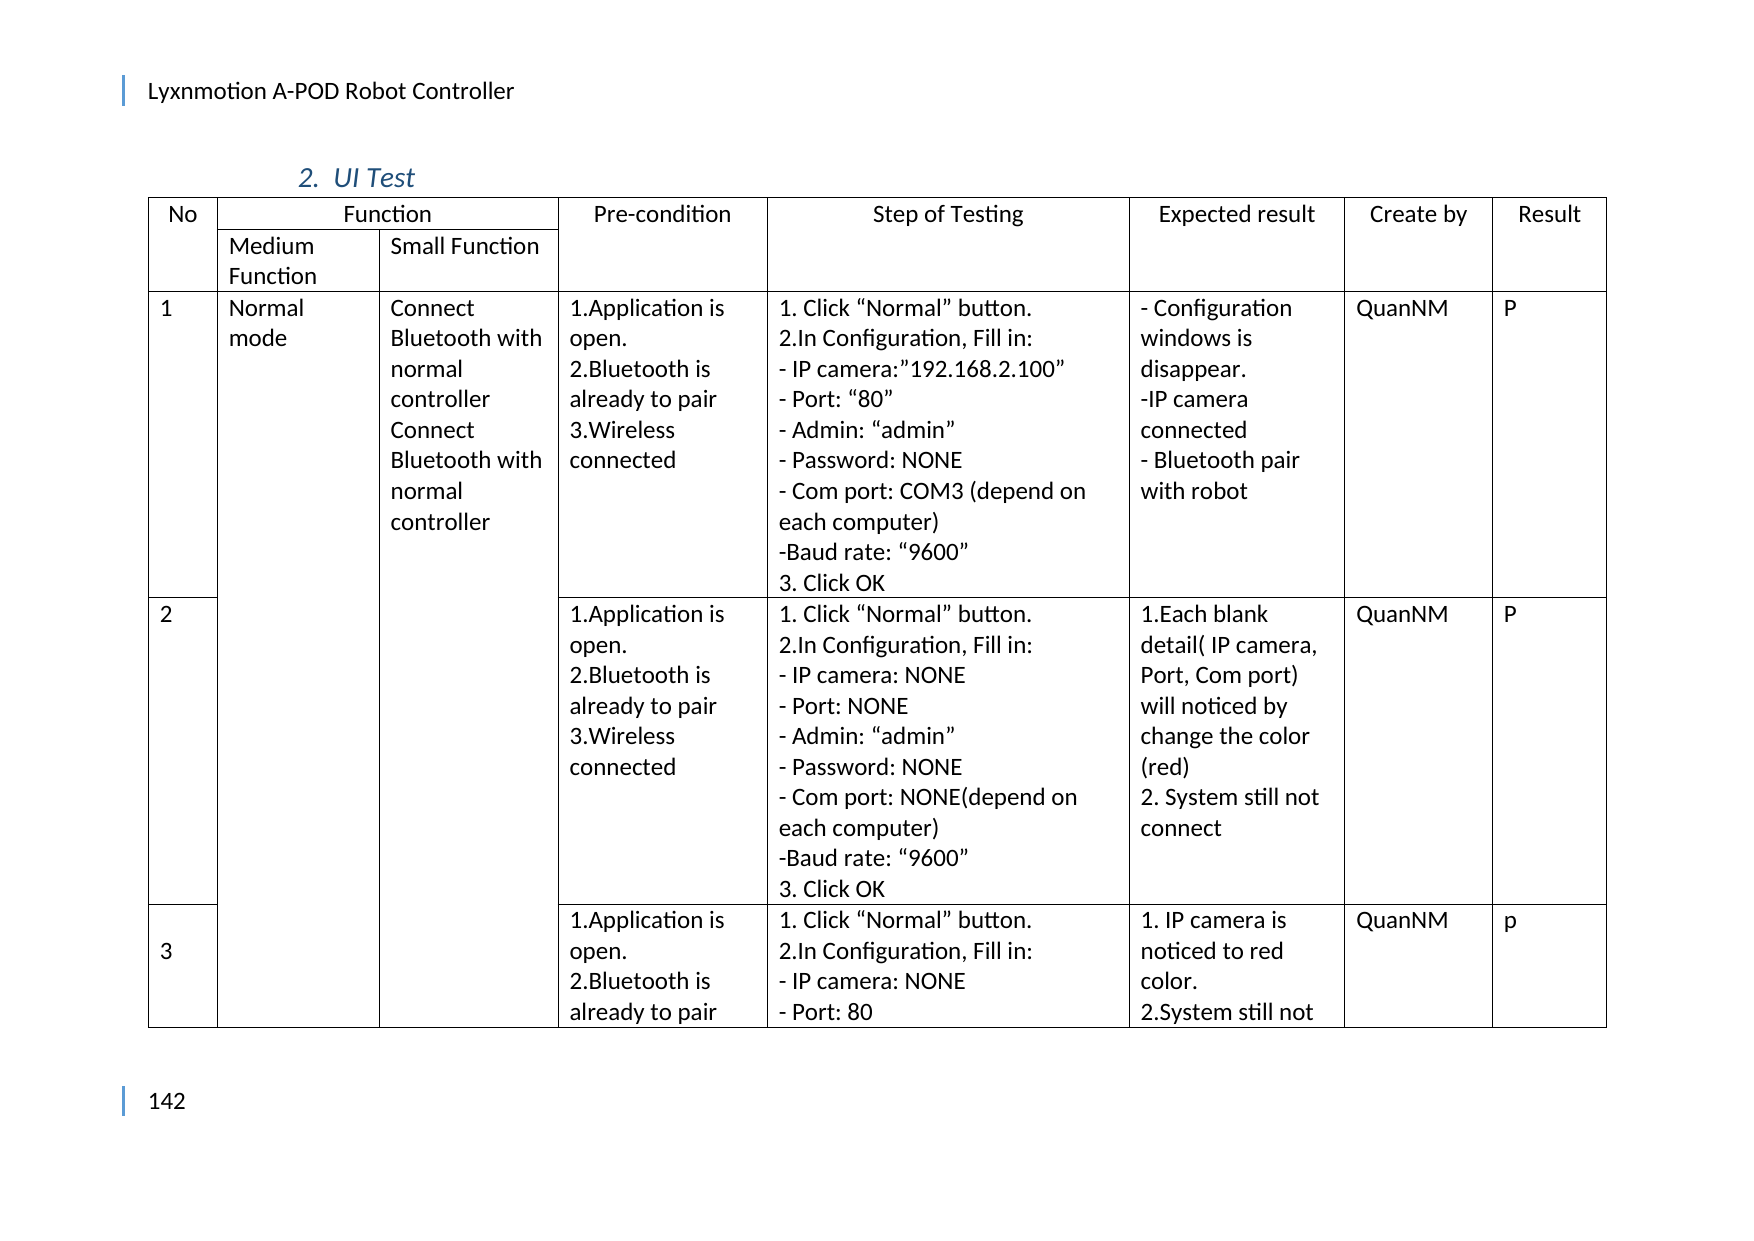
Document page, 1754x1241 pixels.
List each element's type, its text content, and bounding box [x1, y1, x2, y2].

table_header Function [218, 198, 558, 229]
table_cell Normal mode [218, 292, 379, 1027]
table_cell Medium Function [218, 230, 379, 291]
table_header Create by [1345, 198, 1492, 291]
subtitle UI Test [298, 159, 1606, 194]
table_cell P [1493, 598, 1606, 903]
table_header No [149, 198, 217, 291]
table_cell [768, 905, 1129, 1027]
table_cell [1130, 905, 1344, 1027]
table_cell 2 [149, 598, 217, 903]
table_header Expected result [1130, 198, 1344, 291]
table_cell 3 [149, 905, 217, 1027]
table_cell 1 [149, 292, 217, 597]
table_header Pre-condition [559, 198, 767, 291]
table_cell 1.Each blank detail( IP camera, Port, Com port) will noticed by change the color (red) 2. System still not connect [1130, 598, 1344, 903]
table_cell Connect Bluetooth with normal controller Connect Bluetooth with normal controller [380, 292, 558, 1027]
table_cell 1.Application is open. 2.Bluetooth is already to pair 3.Wireless connected [559, 292, 767, 597]
table_cell QuanNM [1345, 292, 1492, 597]
table_cell 1.Application is open. 2.Bluetooth is already to pair 3.Wireless connected [559, 598, 767, 903]
table_cell P [1493, 292, 1606, 597]
table_cell QuanNM [1345, 598, 1492, 903]
table_cell 1. Click “Normal” button. 2.In Configuration, Fill in: - IP camera: NONE - Port: NONE - Admin: “admin” - Password: NONE - Com port: NONE(depend on each computer) -Baud rate: “9600” 3. Click OK [768, 598, 1129, 903]
table_header Result [1493, 198, 1606, 291]
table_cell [559, 905, 767, 1027]
table_cell Small Function [380, 230, 558, 291]
table_header Step of Testing [768, 198, 1129, 291]
table_cell p [1493, 905, 1606, 1027]
table_cell - Configuration windows is disappear. -IP camera connected - Bluetooth pair with robot [1130, 292, 1344, 597]
table_cell QuanNM [1345, 905, 1492, 1027]
table_cell 1. Click “Normal” button. 2.In Configuration, Fill in: - IP camera:”192.168.2.100” - Port: “80” - Admin: “admin” - Password: NONE - Com port: COM3 (depend on each computer) -Baud rate: “9600” 3. Click OK [768, 292, 1129, 597]
